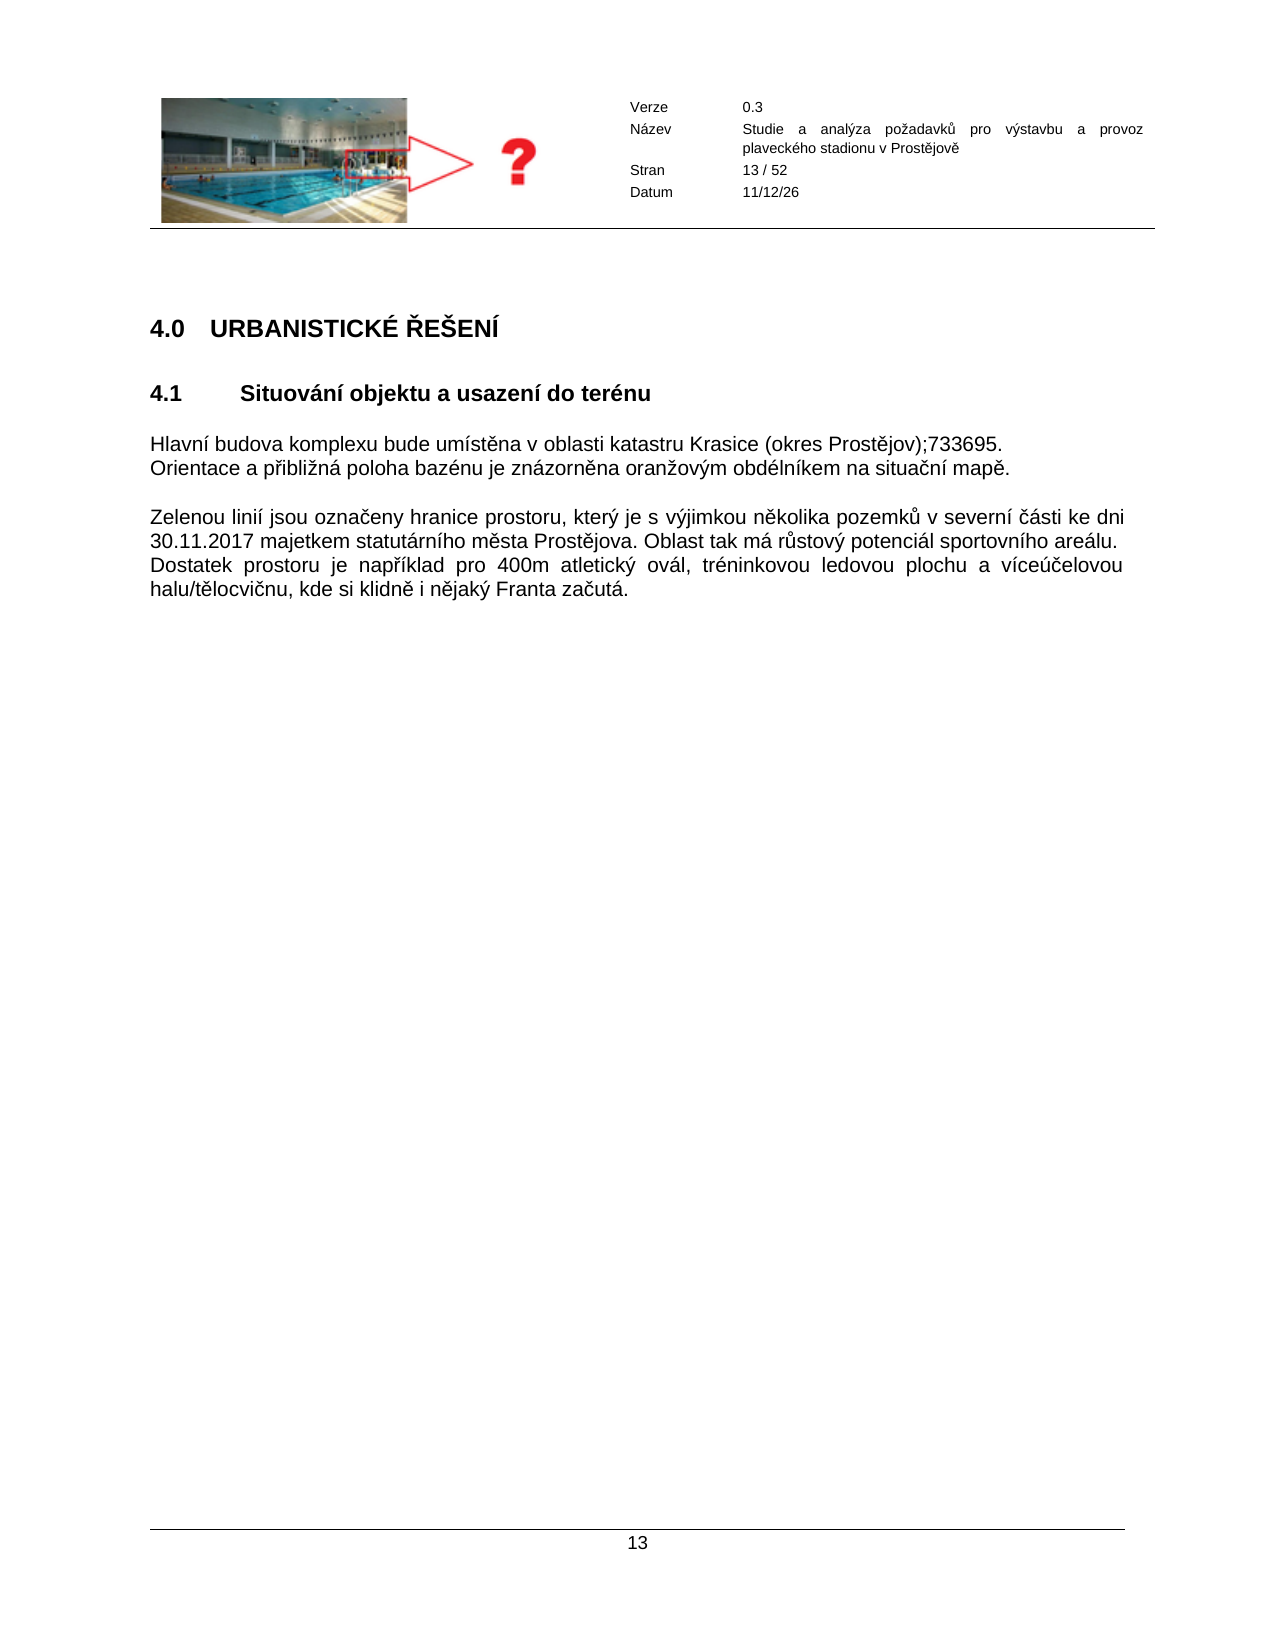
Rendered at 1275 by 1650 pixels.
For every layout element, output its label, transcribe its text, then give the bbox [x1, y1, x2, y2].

text Zelenou linií jsou označeny hranice prostoru, který je s výjimkou několika pozemků v severní části ke dni 30.11.2017 majetkem statutárního města Prostějova. Oblast tak má růstový potenciál sportovního areálu. Dostatek prostoru je například pro 400m atletický ovál, tréninkovou ledovou plochu a víceúčelovou halu/tělocvičnu, kde si klidně i nějaký Franta začutá. [150, 504, 1125, 600]
text Hlavní budova komplexu bude umístěna v oblasti katastru Krasice (okres Prostějov);733695. Orientace a přibližná poloha bazénu je znázorněna oranžovým obdélníkem na situační mapě. [150, 432, 1125, 479]
subtitle Urbanistické řešení [150, 314, 1125, 343]
picture [161, 98, 619, 223]
subtitle Situování objektu a usazení do terénu [150, 380, 1125, 407]
